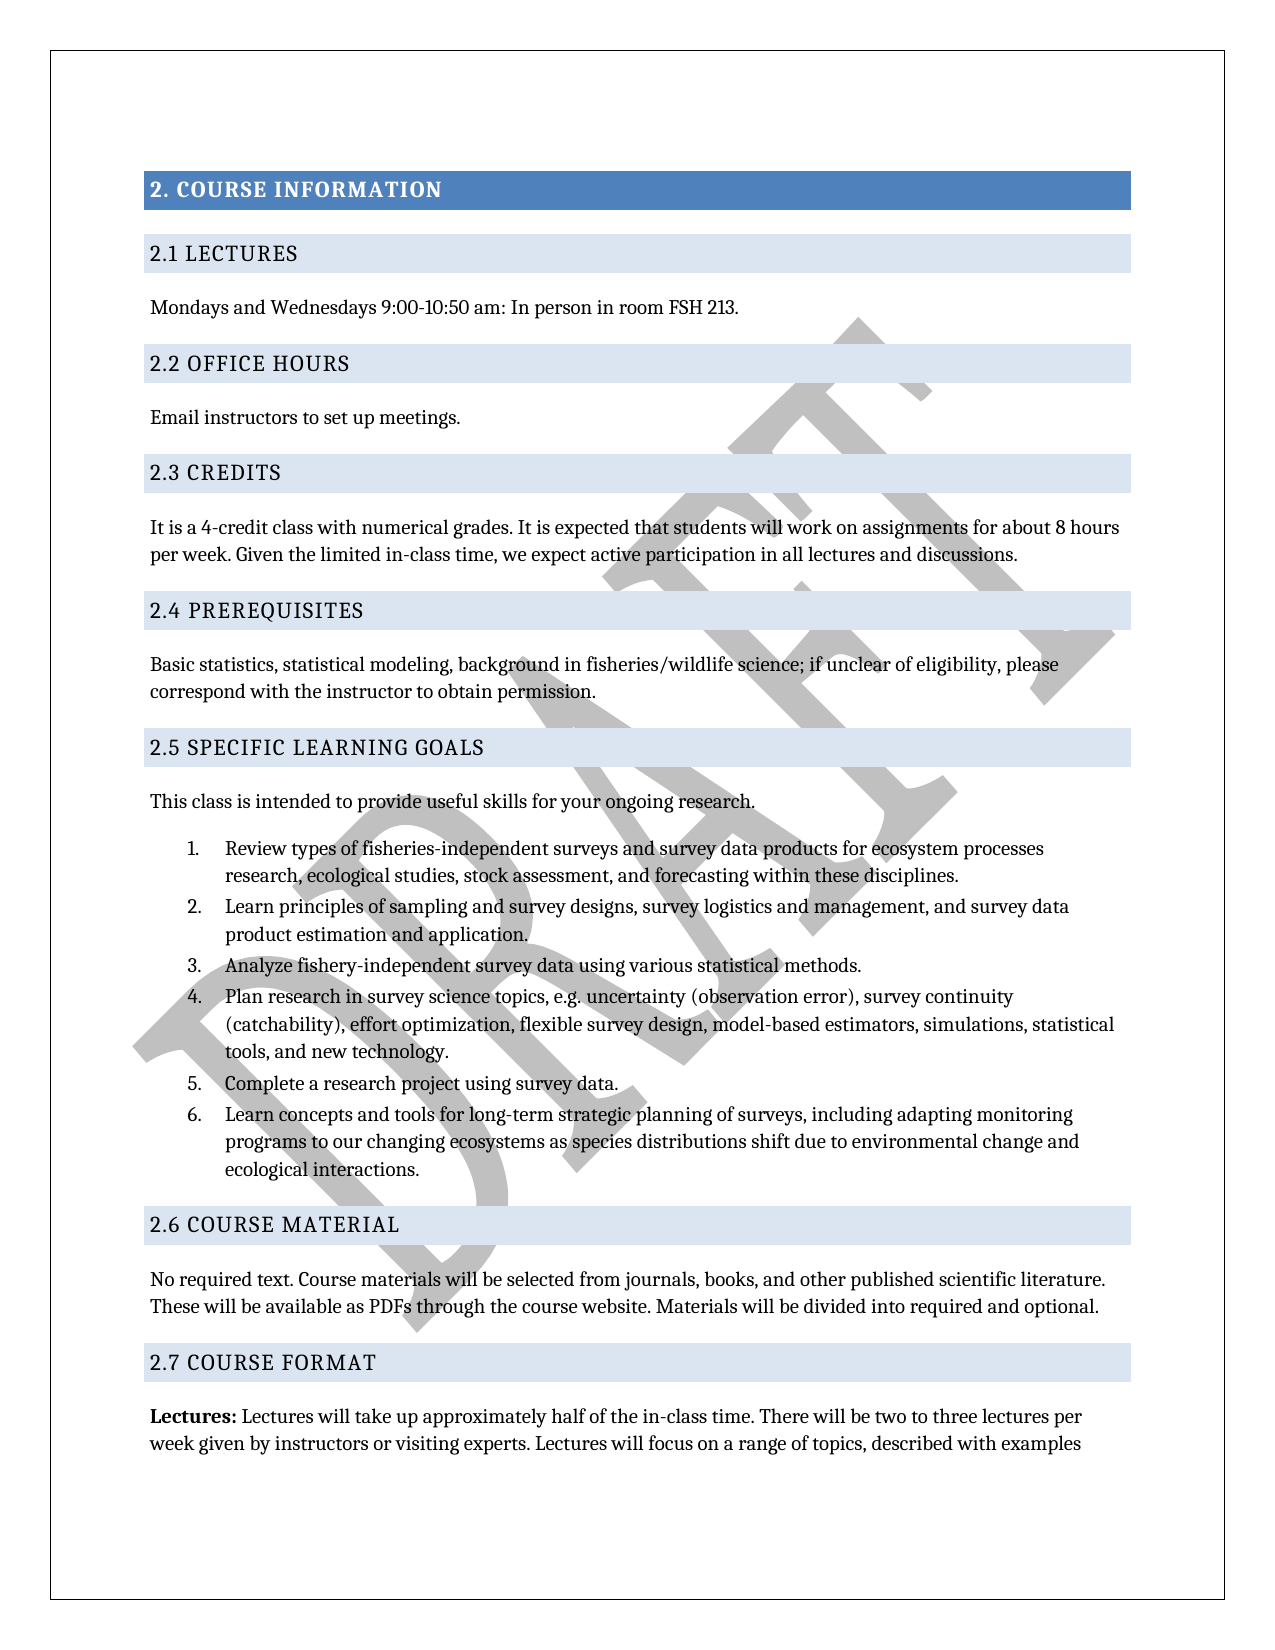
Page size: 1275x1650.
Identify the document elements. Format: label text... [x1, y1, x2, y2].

text No required text. Course materials will be selected from journals, books, and other published scientific literature. These will be available as PDFs through the course website. Materials will be divided into required and optional. [150, 1267, 1125, 1319]
list Analyze fishery-independent survey data using various statistical methods. [187, 954, 1125, 978]
subtitle 2.3 Credits [150, 460, 1125, 487]
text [150, 1404, 1125, 1456]
text This class is intended to provide useful skills for your ongoing research. [150, 790, 1125, 814]
list Complete a research project using survey data. [187, 1071, 1125, 1095]
text Mondays and Wednesdays 9:00-10:50 am: In person in room FSH 213. [150, 296, 1125, 320]
list Plan research in survey science topics, e.g. uncertainty (observation error), survey continuity (catchability), effort optimization, flexible survey design, model-based estimators, simulations, statistical tools, and new technology. [187, 985, 1125, 1064]
subtitle 2. Course Information [150, 177, 1125, 203]
list Learn principles of sampling and survey designs, survey logistics and management, and survey data product estimation and application. [187, 895, 1125, 946]
text Basic statistics, statistical modeling, background in fisheries/wildlife science; if unclear of eligibility, please correspond with the instructor to obtain permission. [150, 653, 1125, 704]
subtitle 2.1 Lectures [150, 241, 1125, 267]
subtitle 2.5 Specific Learning Goals [150, 735, 1125, 761]
subtitle 2.4 Prerequisites [150, 598, 1125, 624]
subtitle 2.7 Course Format [150, 1349, 1125, 1376]
list Review types of fisheries-independent surveys and survey data products for ecosystem processes research, ecological studies, stock assessment, and forecasting within these disciplines. [187, 836, 1125, 888]
subtitle 2.2 Office hours [150, 350, 1125, 377]
text It is a 4-credit class with numerical grades. It is expected that students will work on assignments for about 8 hours per week. Given the limited in-class time, we expect active participation in all lectures and discussions. [150, 515, 1125, 567]
text Email instructors to set up meetings. [150, 406, 1125, 429]
list Learn concepts and tools for long-term strategic planning of surveys, including adapting monitoring programs to our changing ecosystems as species distributions shift due to environmental change and ecological interactions. [187, 1102, 1125, 1181]
subtitle 2.6 Course Material [150, 1212, 1125, 1238]
